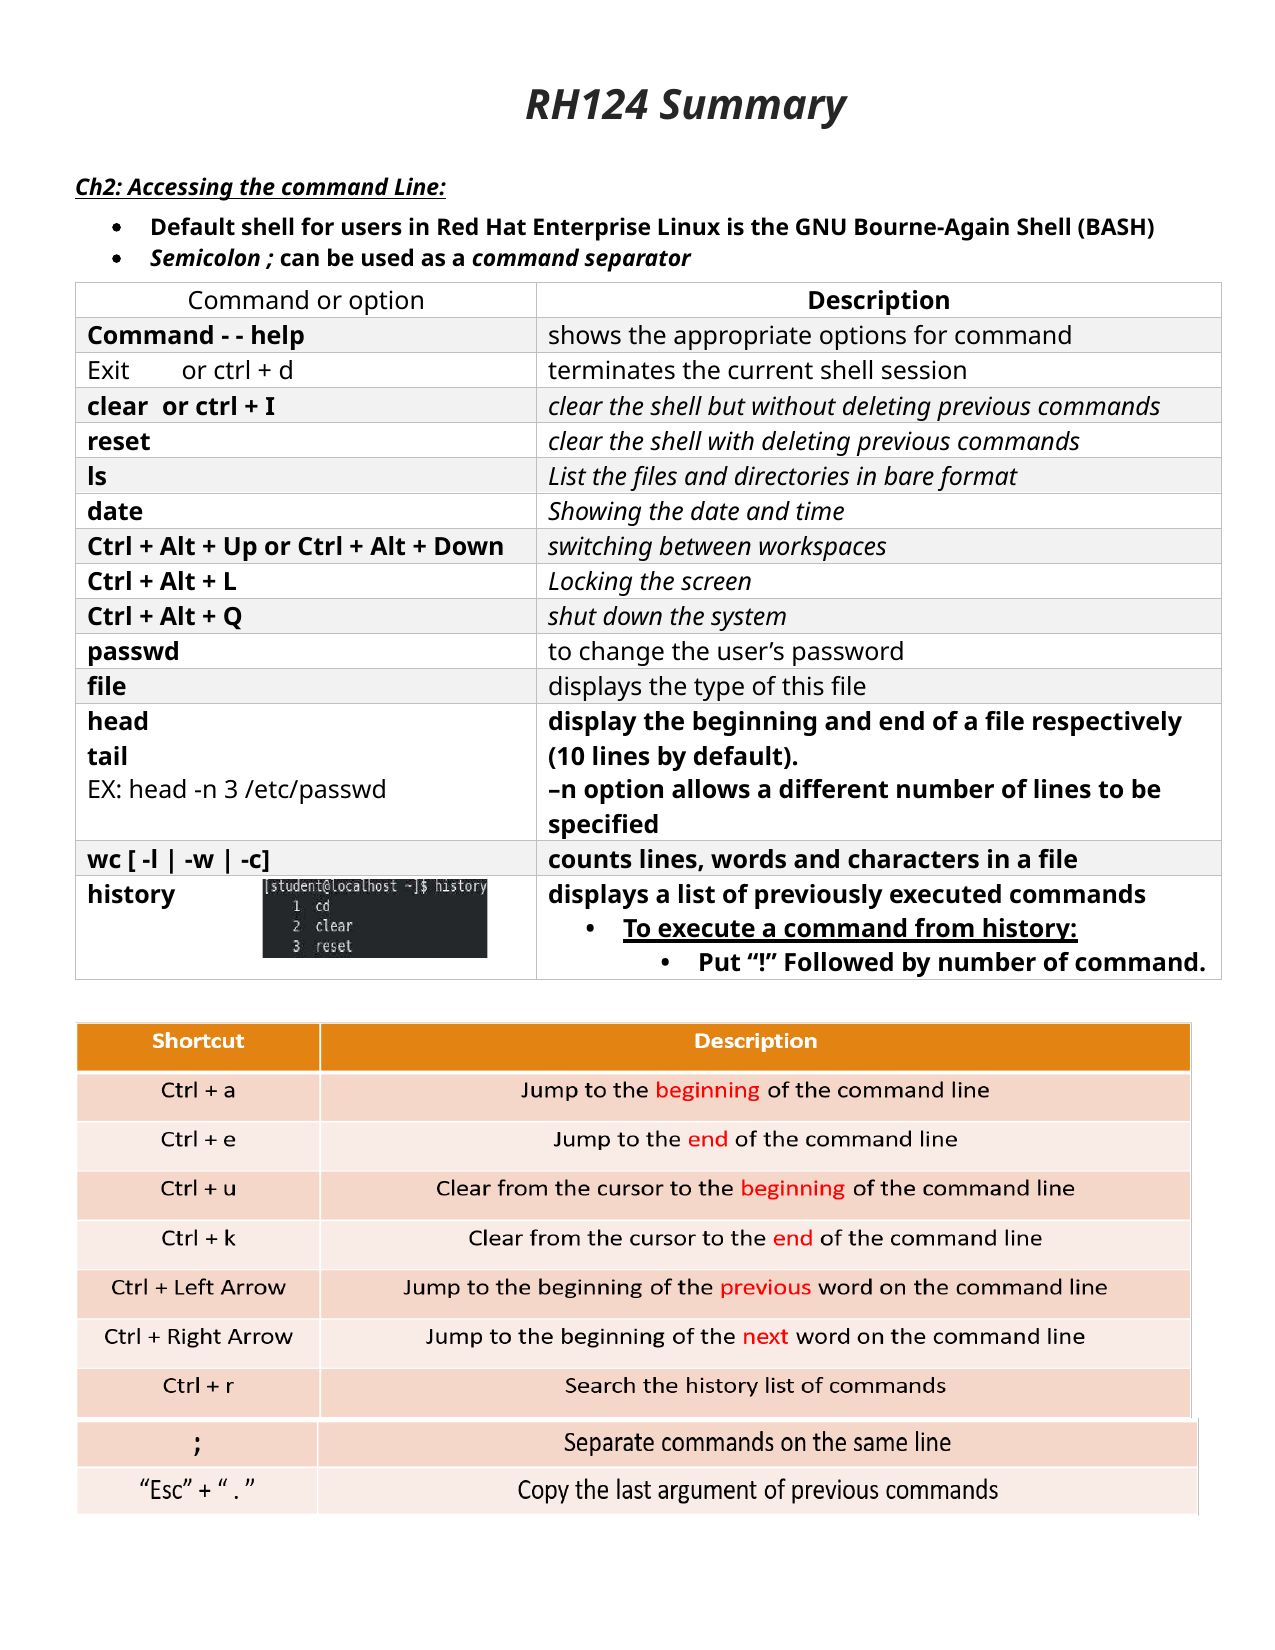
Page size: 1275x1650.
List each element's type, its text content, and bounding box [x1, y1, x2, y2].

table_cell passwd [76, 634, 536, 668]
table_cell Command - - help [76, 318, 536, 352]
table_cell history [76, 876, 536, 979]
table_cell Ctrl + Alt + Up or Ctrl + Alt + Down [76, 529, 536, 563]
table_cell terminates the current shell session [537, 353, 1221, 387]
table_cell Exit or ctrl + d [76, 353, 536, 387]
picture [75, 1019, 1200, 1524]
table_cell shows the appropriate options for command [537, 318, 1221, 352]
table_cell displays the type of this file [537, 669, 1221, 703]
table_cell shut down the system [537, 599, 1221, 633]
text Ch2: Accessing the command Line: [75, 171, 1200, 203]
table_cell display the beginning and end of a file respectively (10 lines by default). –n option allows a different number of lines to be specified [537, 704, 1221, 840]
table_cell counts lines, words and characters in a file [537, 841, 1221, 875]
table_cell Ctrl + Alt + Q [76, 599, 536, 633]
table_cell ls [76, 458, 536, 492]
table_cell List the files and directories in bare format [537, 458, 1221, 492]
table_cell clear or ctrl + I [76, 388, 536, 422]
table_cell Locking the screen [537, 564, 1221, 598]
text RH124 Summary [75, 75, 1200, 163]
table_cell reset [76, 423, 536, 457]
table_cell file [76, 669, 536, 703]
table_cell date [76, 494, 536, 527]
table_header Description [537, 283, 1221, 317]
table_cell Ctrl + Alt + L [76, 564, 536, 598]
table_cell clear the shell with deleting previous commands [537, 423, 1221, 457]
picture [262, 879, 488, 958]
table_cell to change the user’s password [537, 634, 1221, 668]
list Default shell for users in Red Hat Enterprise Linux is the GNU Bourne-Again Shell (BASH) [112, 211, 1200, 242]
table_cell clear the shell but without deleting previous commands [537, 388, 1221, 422]
table_cell wc [ -l | -w | -c] [76, 841, 536, 875]
table_cell displays a list of previously executed commands To execute a command from history: Put “!” Followed by number of command. [537, 876, 1221, 979]
table_cell head tail EX: head -n 3 /etc/passwd [76, 704, 536, 840]
list Semicolon ; can be used as a command separator [112, 242, 1200, 273]
table_header Command or option [76, 283, 536, 317]
table_cell Showing the date and time [537, 494, 1221, 527]
table_cell switching between workspaces [537, 529, 1221, 563]
